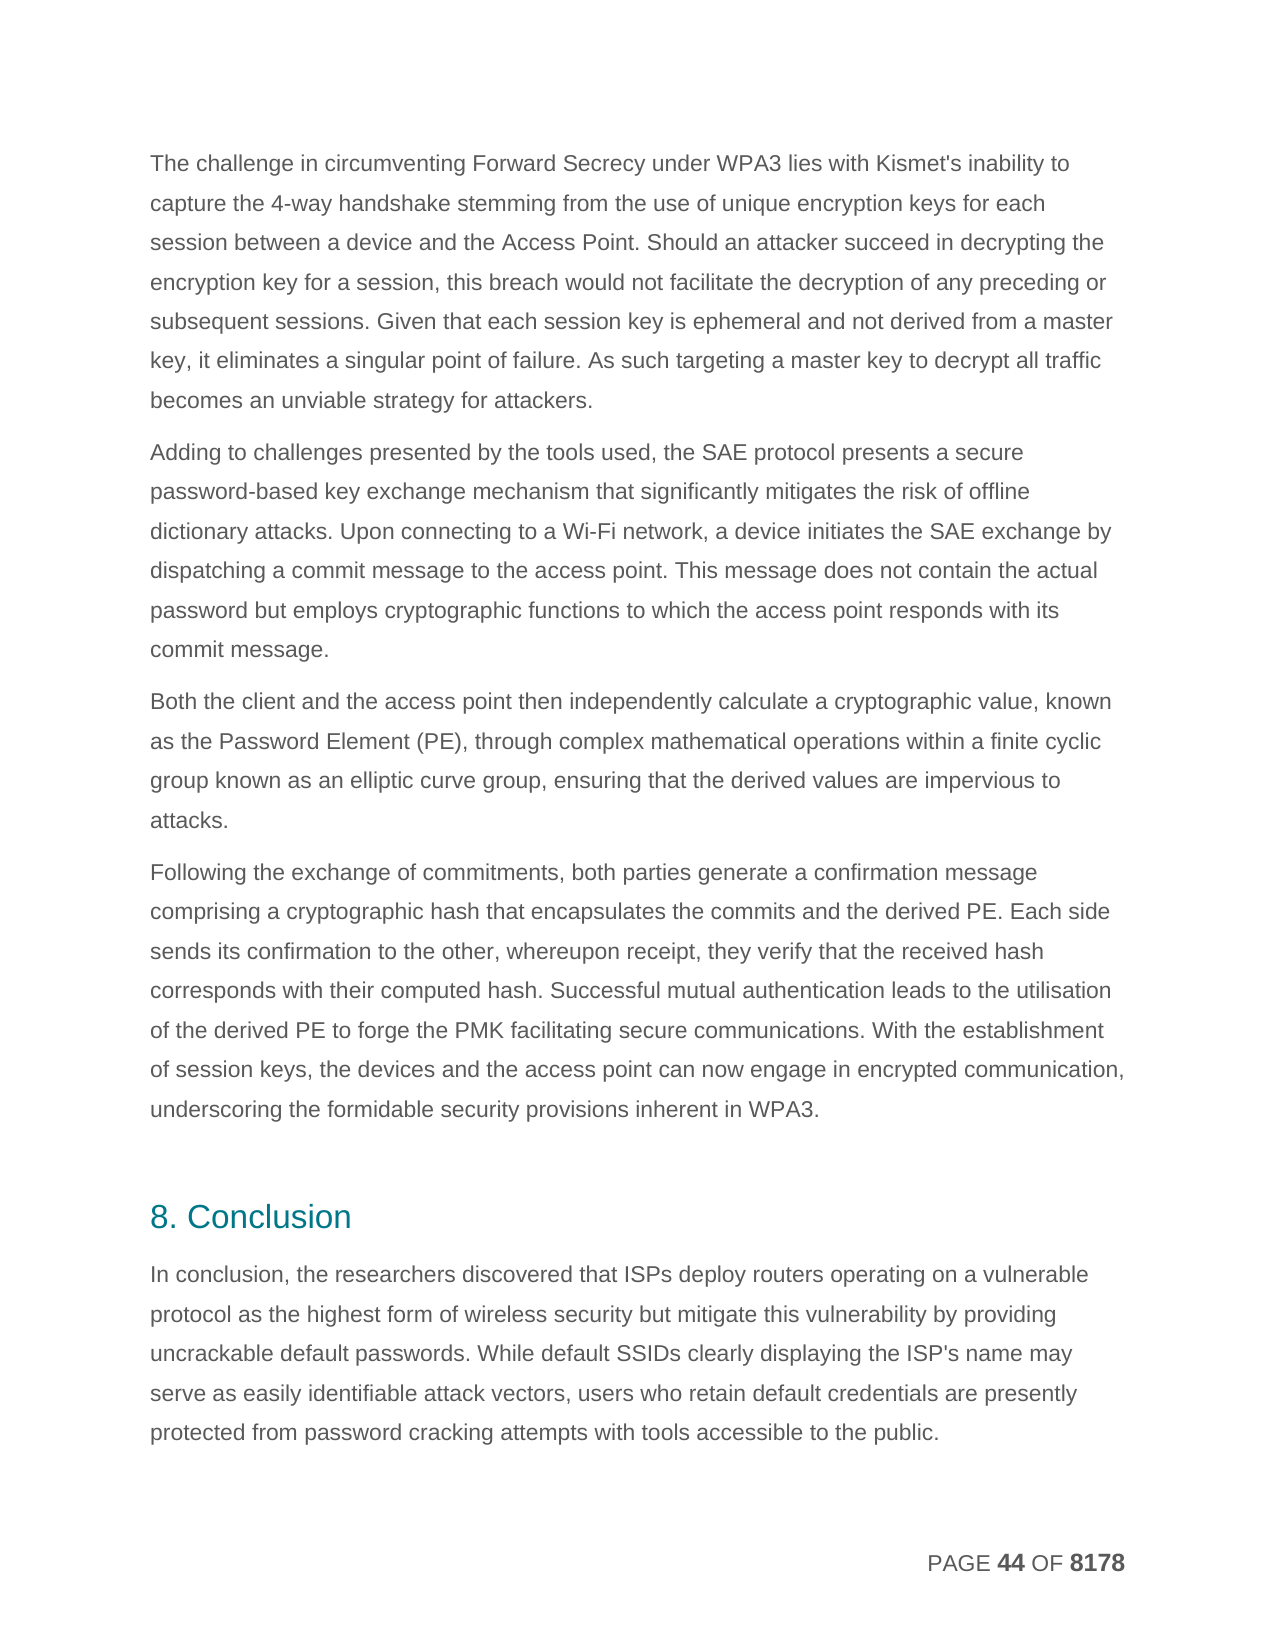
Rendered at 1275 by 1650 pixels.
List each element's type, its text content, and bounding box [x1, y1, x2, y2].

text Adding to challenges presented by the tools used, the SAE protocol presents a secure password-based key exchange mechanism that significantly mitigates the risk of offline dictionary attacks. Upon connecting to a Wi-Fi network, a device initiates the SAE exchange by dispatching a commit message to the access point. This message does not contain the actual password but employs cryptographic functions to which the access point responds with its commit message. [150, 439, 1125, 663]
text In conclusion, the researchers discovered that ISPs deploy routers operating on a vulnerable protocol as the highest form of wireless security but mitigate this vulnerability by providing uncrackable default passwords. While default SSIDs clearly displaying the ISP's name may serve as easily identifiable attack vectors, users who retain default credentials are presently protected from password cracking attempts with tools accessible to the public. [150, 1261, 1125, 1446]
text Both the client and the access point then independently calculate a cryptographic value, known as the Password Element (PE), through complex mathematical operations within a finite cyclic group known as an elliptic curve group, ensuring that the derived values are impervious to attacks. [150, 688, 1125, 833]
text Following the exchange of commitments, both parties generate a confirmation message comprising a cryptographic hash that encapsulates the commits and the derived PE. Each side sends its confirmation to the other, whereupon receipt, they verify that the received hash corresponds with their computed hash. Successful mutual authentication leads to the utilisation of the derived PE to forge the PMK facilitating secure communications. With the establishment of session keys, the devices and the access point can now engage in encrypted communication, underscoring the formidable security provisions inherent in WPA3. [150, 859, 1125, 1122]
subtitle 8. Conclusion [150, 1197, 1125, 1236]
text The challenge in circumventing Forward Secrecy under WPA3 lies with Kismet's inability to capture the 4-way handshake stemming from the use of unique encryption keys for each session between a device and the Access Point. Should an attacker succeed in decrypting the encryption key for a session, this breach would not facilitate the decryption of any preceding or subsequent sessions. Given that each session key is ephemeral and not derived from a master key, it eliminates a singular point of failure. As such targeting a master key to decrypt all traffic becomes an unviable strategy for attackers. [150, 150, 1125, 413]
